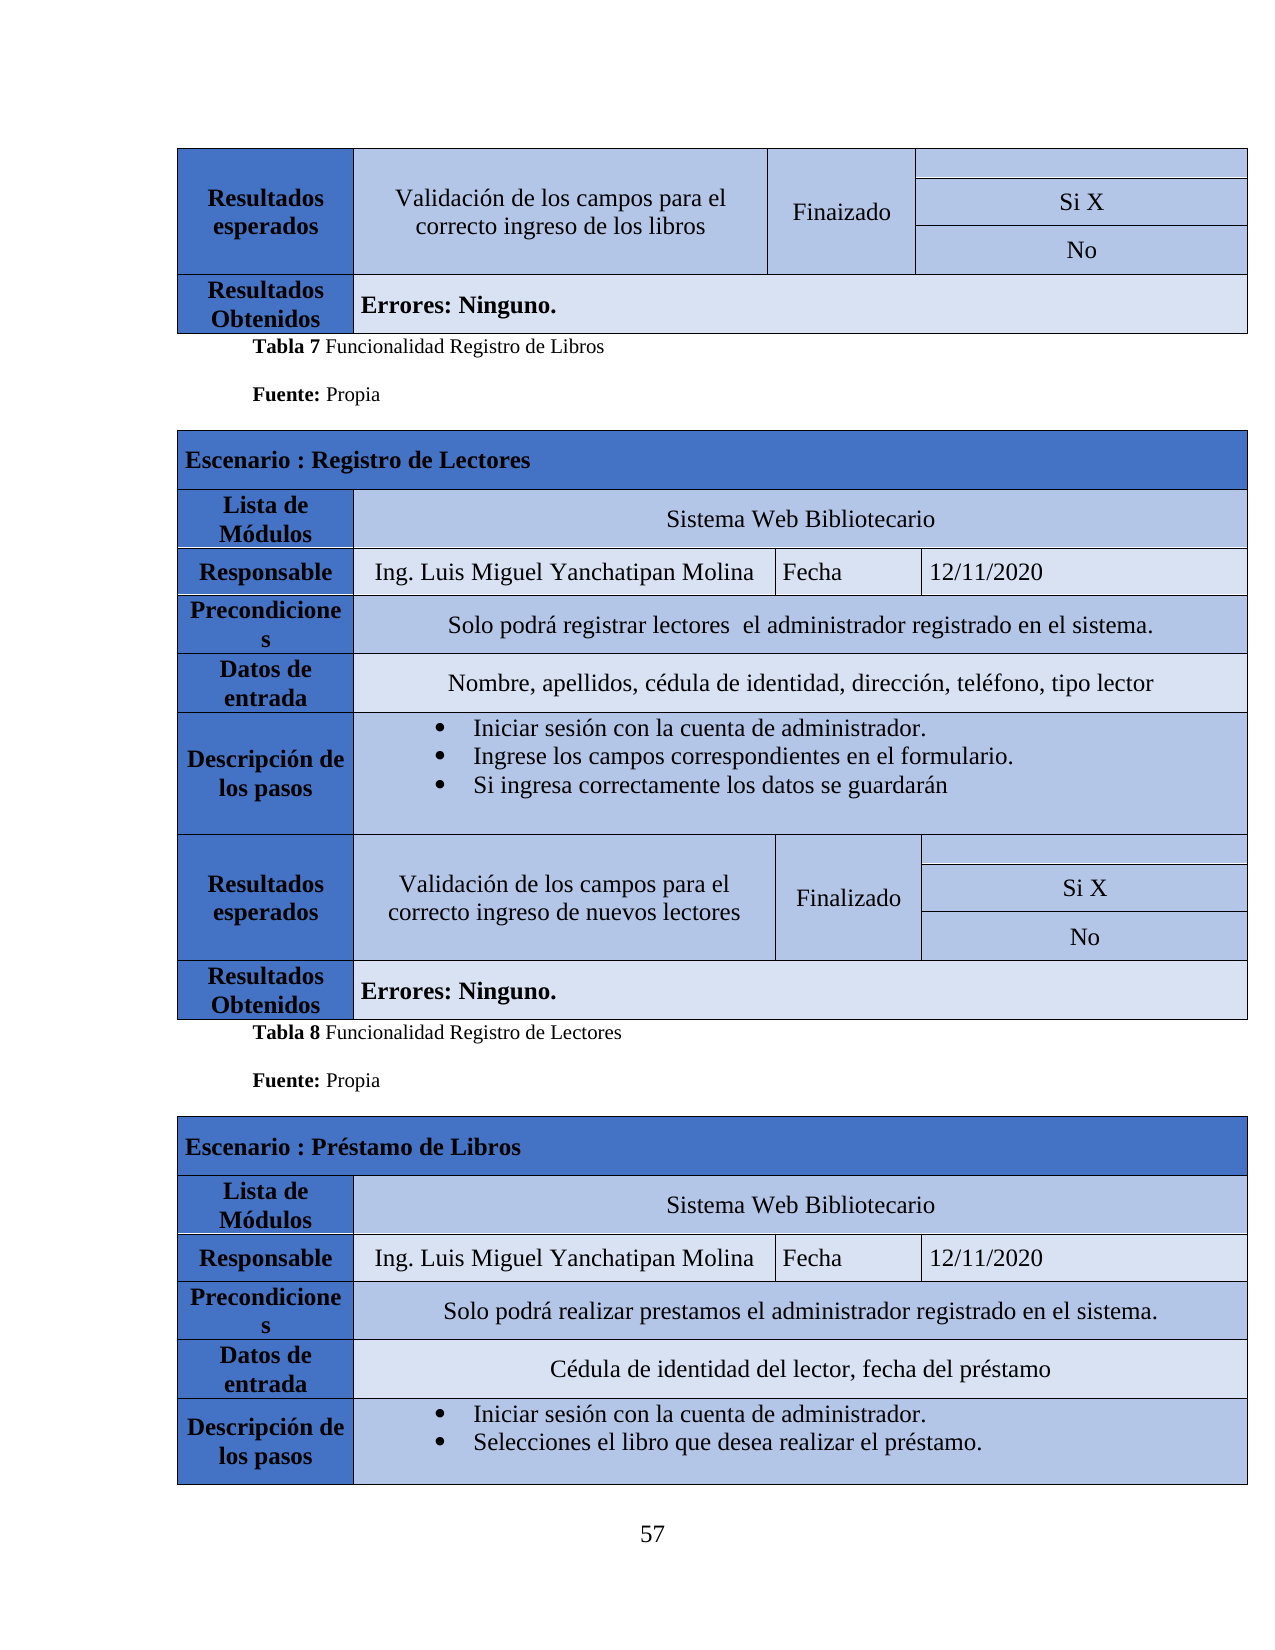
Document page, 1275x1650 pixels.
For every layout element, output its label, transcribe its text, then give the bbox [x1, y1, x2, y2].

table_cell Cédula de identidad del lector, fecha del préstamo [354, 1340, 1247, 1398]
table_cell Ing. Luis Miguel Yanchatipan Molina [354, 549, 775, 594]
table_cell [916, 149, 1247, 177]
table_cell Iniciar sesión con la cuenta de administrador. Selecciones el libro que desea realizar el préstamo. Ingrese el número de cédula del lector en el formulario. Si el lector existe se realizará el préstamo dentro del sistema Si el lector no existe se re direccionará al módulo de registro de nuevo lector. [354, 1399, 1247, 1484]
table_cell Ing. Luis Miguel Yanchatipan Molina [354, 1235, 775, 1281]
table_cell Fecha [776, 1235, 921, 1281]
table_cell Sistema Web Bibliotecario [354, 1176, 1247, 1233]
table_cell Sistema Web Bibliotecario [354, 490, 1247, 547]
table_cell Validación de los campos para el correcto ingreso de nuevos lectores [354, 835, 775, 960]
table_cell [922, 835, 1247, 863]
table_cell Datos de entrada [178, 654, 353, 712]
table_cell Lista de Módulos [178, 490, 353, 547]
table_cell Finalizado [776, 835, 921, 960]
table_cell Validación de los campos para el correcto ingreso de los libros [354, 149, 767, 274]
table_cell 12/11/2020 [922, 549, 1247, 594]
table_cell Lista de Módulos [178, 1176, 353, 1233]
table_cell Finaizado [768, 149, 915, 274]
table_cell Solo podrá realizar prestamos el administrador registrado en el sistema. [354, 1282, 1247, 1339]
table_cell Errores: Ninguno. [354, 961, 1247, 1019]
table_cell Resultados Obtenidos [178, 961, 353, 1019]
table_cell Errores: Ninguno. [354, 275, 1247, 333]
table_cell Resultados Obtenidos [178, 275, 353, 333]
table_cell Iniciar sesión con la cuenta de administrador. Ingrese los campos correspondientes en el formulario. Si ingresa correctamente los datos se guardarán [354, 713, 1247, 834]
table_cell Descripción de los pasos [178, 1399, 353, 1484]
table_cell Precondiciones [178, 596, 353, 653]
text Fuente: Propia [252, 382, 1098, 406]
table_cell Responsable [178, 549, 353, 594]
table_cell Precondiciones [178, 1282, 353, 1339]
table_cell Fecha [776, 549, 921, 594]
table_cell Si X [922, 865, 1247, 911]
table_header Escenario : Registro de Lectores [178, 431, 1247, 489]
table_header Escenario : Préstamo de Libros [178, 1117, 1247, 1175]
table_cell Datos de entrada [178, 1340, 353, 1398]
table_cell 12/11/2020 [922, 1235, 1247, 1281]
table_cell Solo podrá registrar lectores el administrador registrado en el sistema. [354, 596, 1247, 653]
text Fuente: Propia [252, 1068, 1098, 1092]
table_cell Si X [916, 179, 1247, 225]
table_cell Resultados esperados [178, 835, 353, 960]
table_cell Nombre, apellidos, cédula de identidad, dirección, teléfono, tipo lector [354, 654, 1247, 712]
table_cell No [916, 226, 1247, 274]
table_cell Responsable [178, 1235, 353, 1281]
table_cell Resultados esperados [178, 149, 353, 274]
table_cell Descripción de los pasos [178, 713, 353, 834]
table_cell No [922, 912, 1247, 960]
text Tabla 7 Funcionalidad Registro de Libros [252, 334, 1098, 358]
text Tabla 8 Funcionalidad Registro de Lectores [252, 1020, 1098, 1044]
